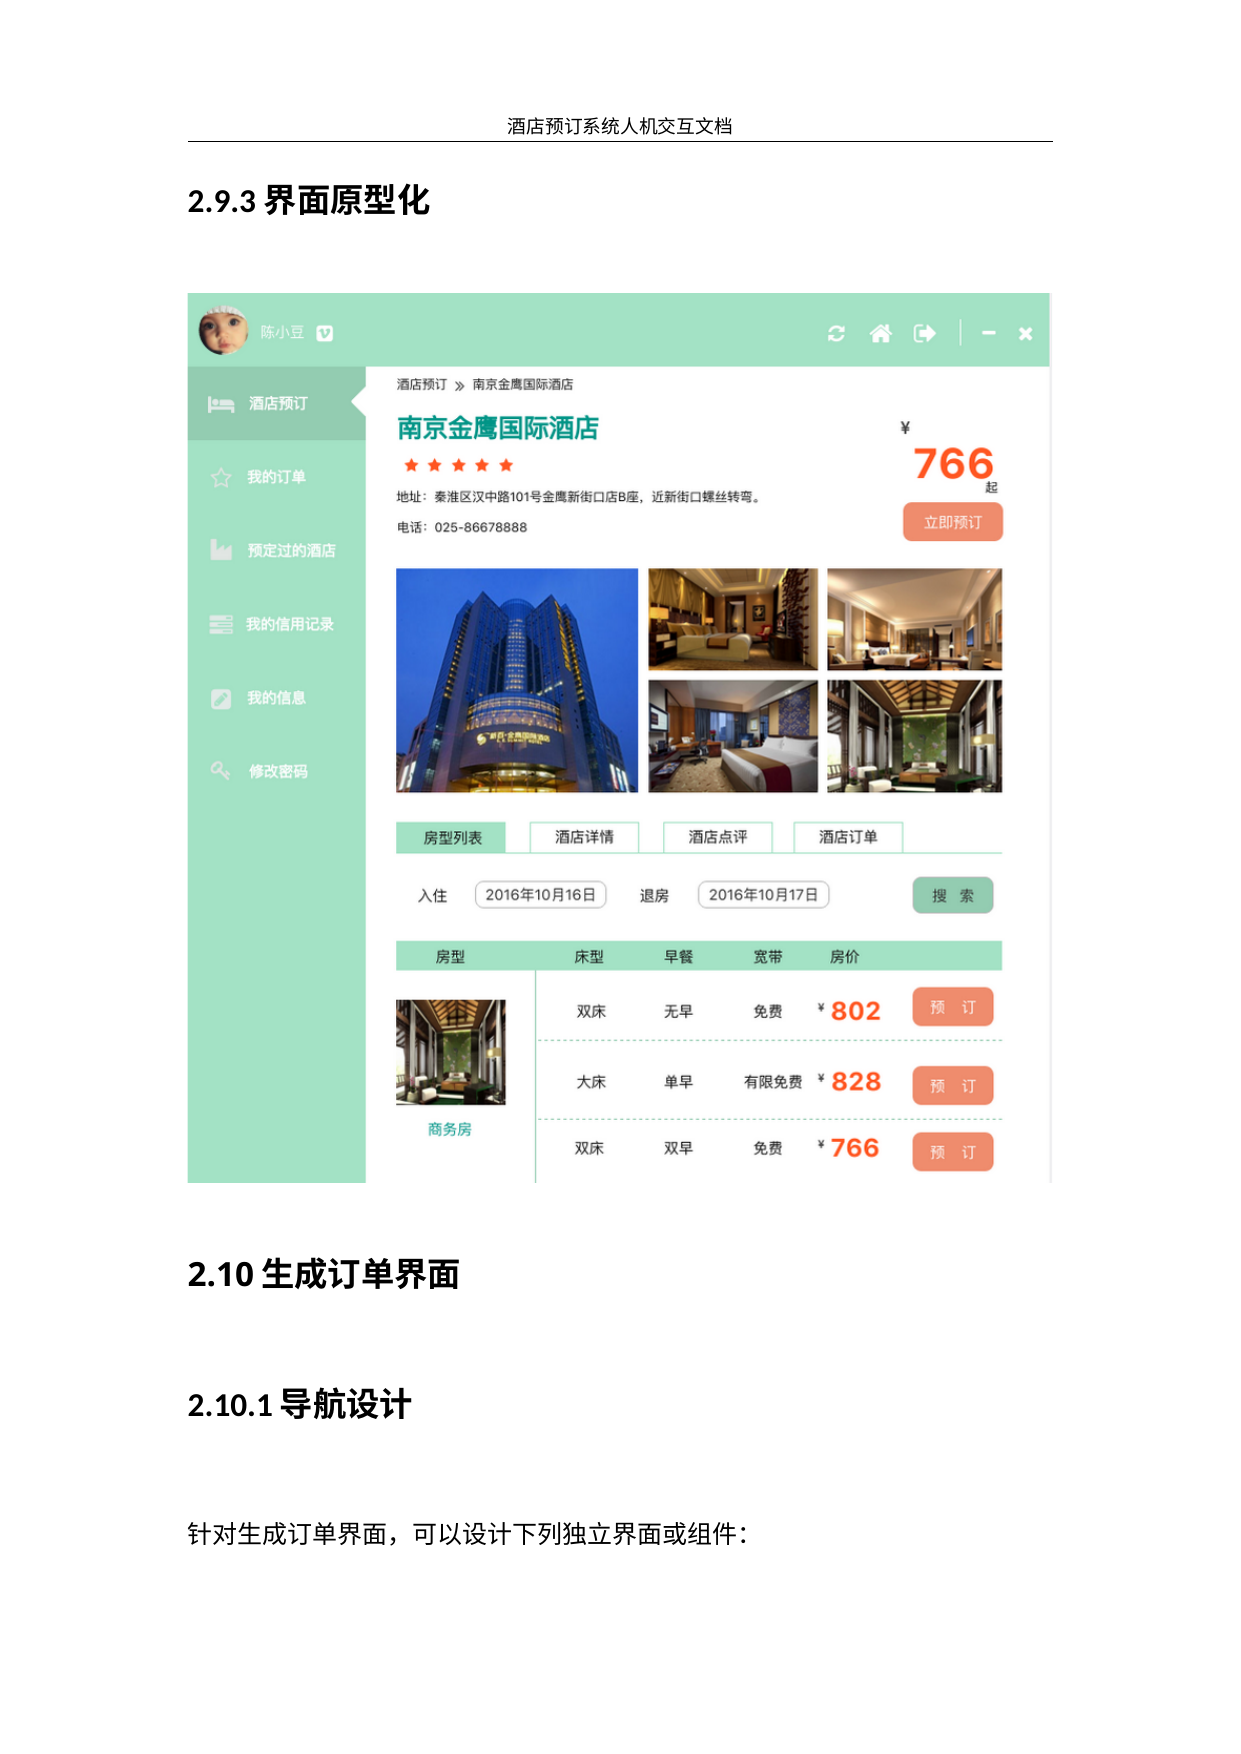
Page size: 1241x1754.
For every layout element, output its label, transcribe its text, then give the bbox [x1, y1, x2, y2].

subtitle 2.10生成订单界面 [187, 1238, 1053, 1306]
text 针对生成订单界面，可以设计下列独立界面或组件： [187, 1498, 1053, 1566]
subtitle 2.9.3 界面原型化 [187, 164, 1053, 232]
subtitle 2.10.1导航设计 [187, 1368, 1053, 1436]
picture [187, 293, 1053, 1183]
